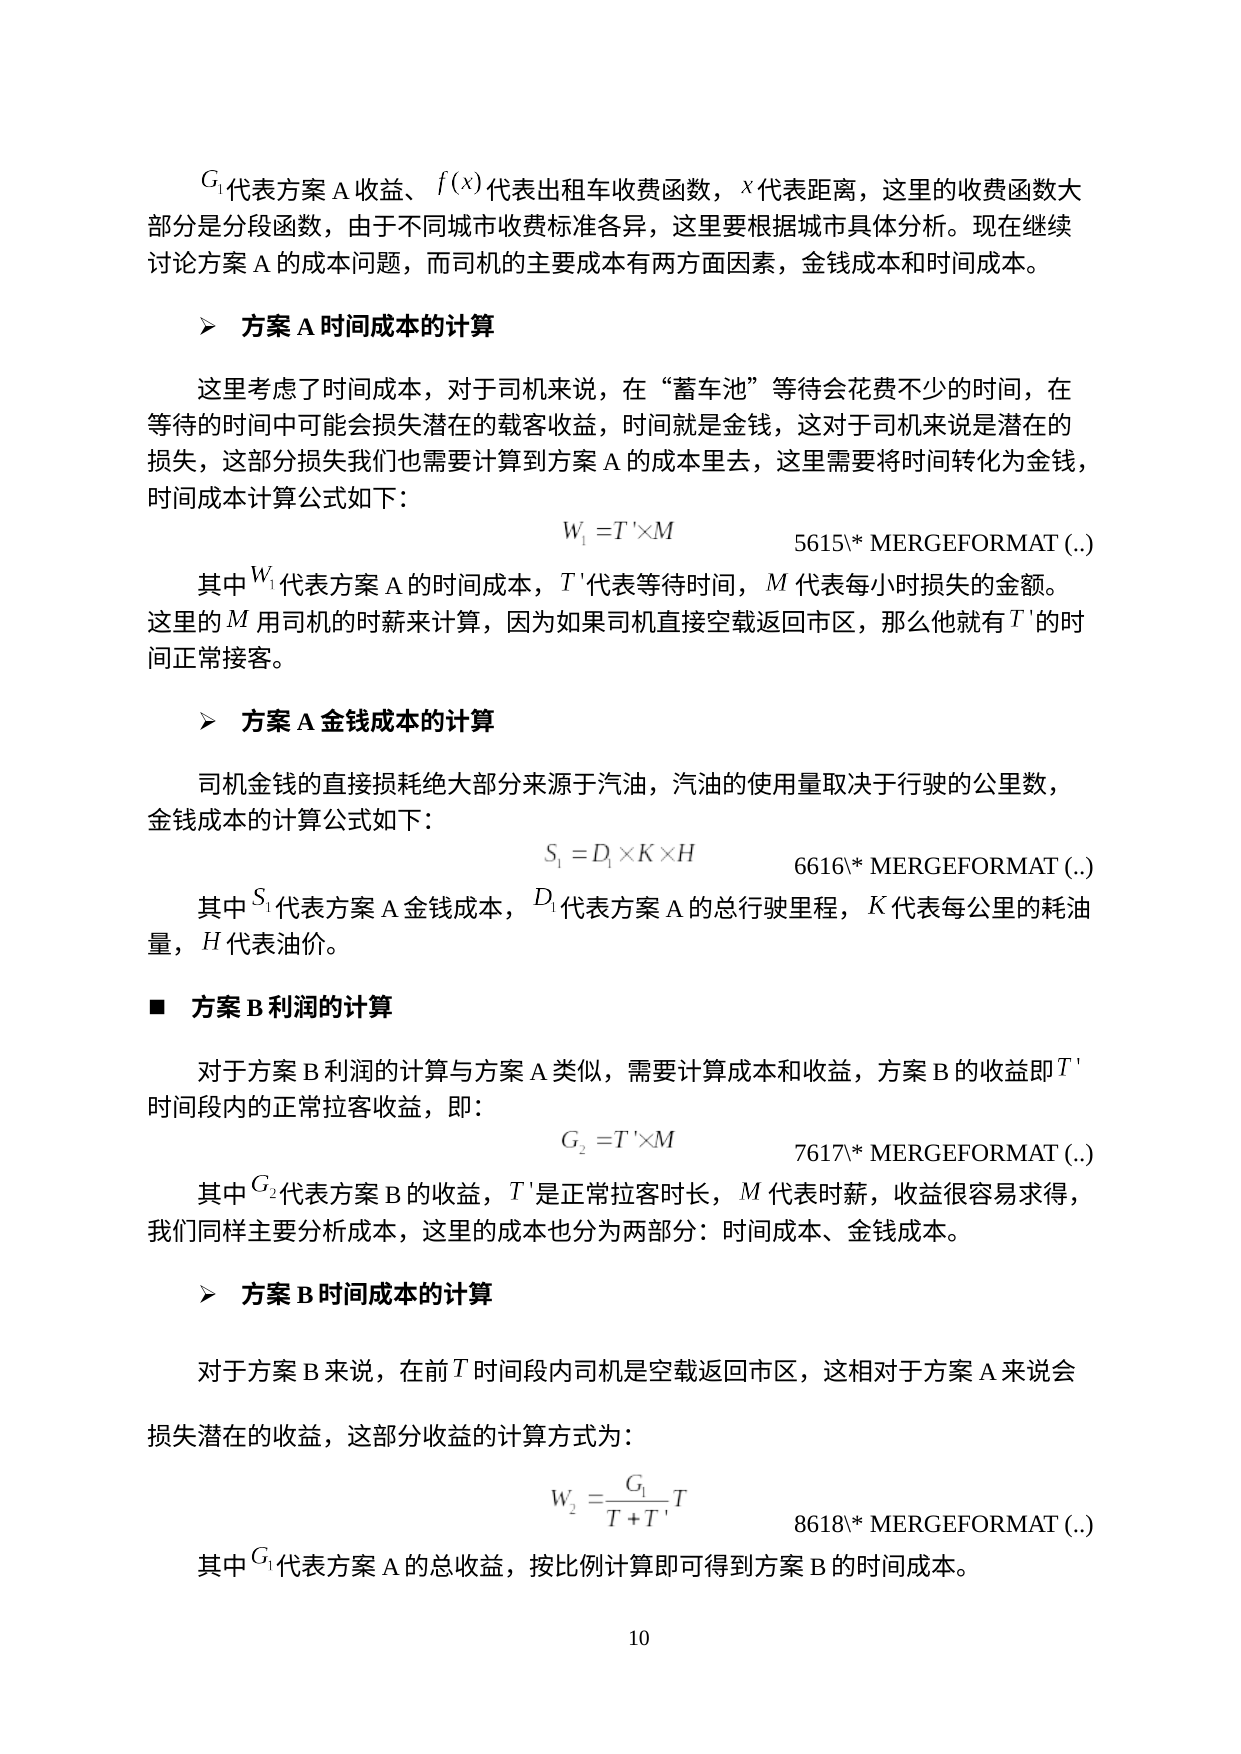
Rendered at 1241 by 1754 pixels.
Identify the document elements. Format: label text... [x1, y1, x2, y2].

text 其中代表方案A金钱成本，代表方案A的总行驶里程，代表每公里的耗油量，代表油价。 [148, 880, 1092, 961]
text 对于方案B来说，在前时间段内司机是空载返回市区，这相对于方案A来说会损失潜在的收益，这部分收益的计算方式为： [148, 1337, 1092, 1467]
text 司机金钱的直接损耗绝大部分来源于汽油，汽油的使用量取决于行驶的公里数，金钱成本的计算公式如下： [148, 764, 1092, 837]
text 代表方案A收益、代表出租车收费函数，代表距离，这里的收费函数大部分是分段函数，由于不同城市收费标准各异，这里要根据城市具体分析。现在继续讨论方案A的成本问题，而司机的主要成本有两方面因素，金钱成本和时间成本。 [148, 162, 1092, 279]
text 其中代表方案A的总收益，按比例计算即可得到方案B的时间成本。 [148, 1538, 1092, 1583]
list 方案B时间成本的计算 [198, 1260, 1092, 1325]
text 其中代表方案B的收益，是正常拉客时长，代表时薪，收益很容易求得，我们同样主要分析成本，这里的成本也分为两部分：时间成本、金钱成本。 [148, 1166, 1092, 1247]
list 方案A金钱成本的计算 [198, 687, 1092, 752]
list 方案B利润的计算 [148, 973, 1092, 1038]
text 对于方案B利润的计算与方案A类似，需要计算成本和收益，方案B的收益即时间段内的正常拉客收益，即： [148, 1051, 1092, 1123]
list 方案A时间成本的计算 [198, 292, 1092, 357]
text 其中代表方案A的时间成本，代表等待时间，代表每小时损失的金额。这里的用司机的时薪来计算，因为如果司机直接空载返回市区，那么他就有的时间正常接客。 [148, 557, 1092, 674]
text 这里考虑了时间成本，对于司机来说，在“蓄车池”等待会花费不少的时间，在等待的时间中可能会损失潜在的载客收益，时间就是金钱，这对于司机来说是潜在的损失，这部分损失我们也需要计算到方案A的成本里去，这里需要将时间转化为金钱，时间成本计算公式如下： [148, 369, 1092, 514]
